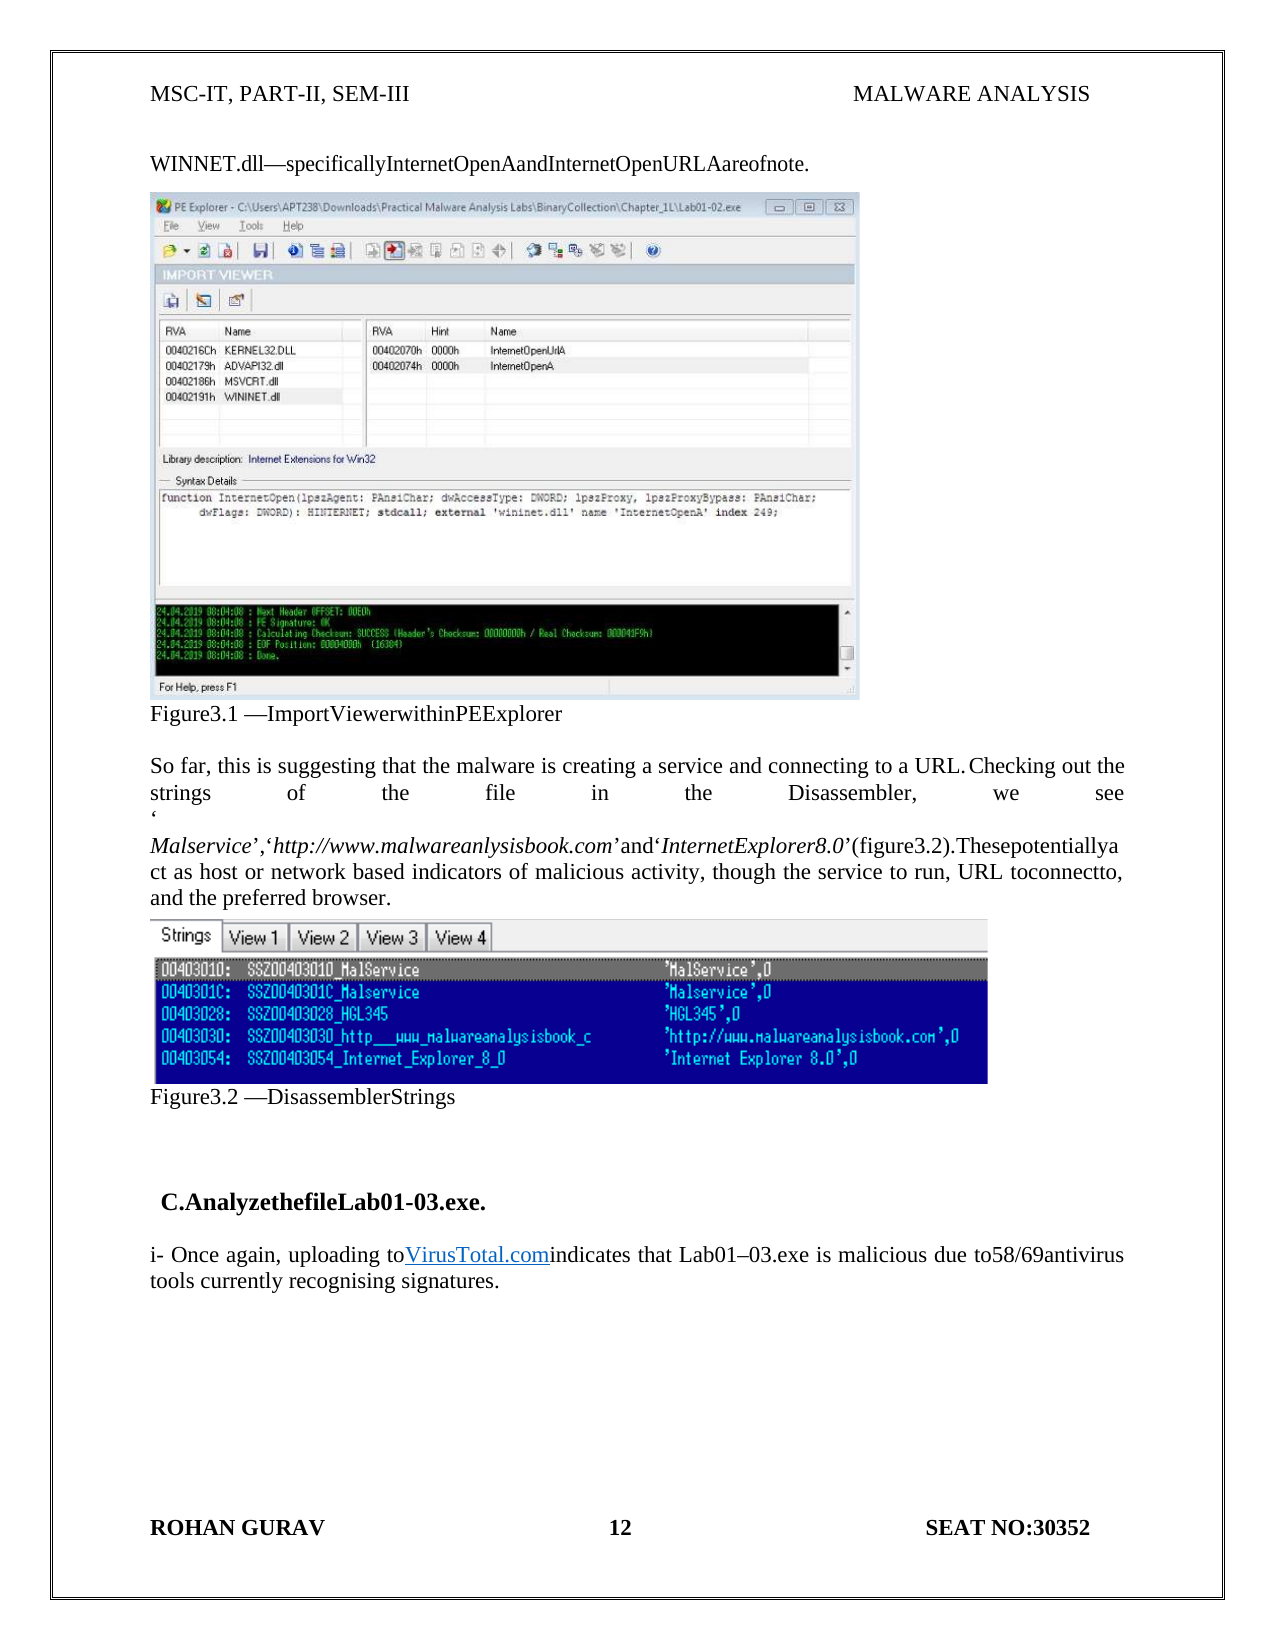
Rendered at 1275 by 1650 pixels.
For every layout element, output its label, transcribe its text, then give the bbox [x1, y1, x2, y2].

picture [150, 192, 860, 700]
text WINNET.dll—specificallyInternetOpenAandInternetOpenURLAareofnote. [150, 150, 1125, 176]
picture [150, 919, 988, 1084]
subtitle C.AnalyzethefileLab01-03.exe. [160, 1187, 1125, 1216]
text i- Once again, uploading toVirusTotal.comindicates that Lab01–03.exe is malicious due to58/69antivirus tools currently recognising signatures. [150, 1241, 1125, 1294]
text So far, this is suggesting that the malware is creating a service and connecting to a URL.Checking out the strings of the file in the Disassembler, we see ‘Malservice’,‘http://www.malwareanlysisbook.com’and‘InternetExplorer8.0’(figure3.2).Thesepotentiallyact as host or network based indicators of malicious activity, though the service to run, URL toconnectto, and the preferred browser. [150, 753, 1125, 911]
